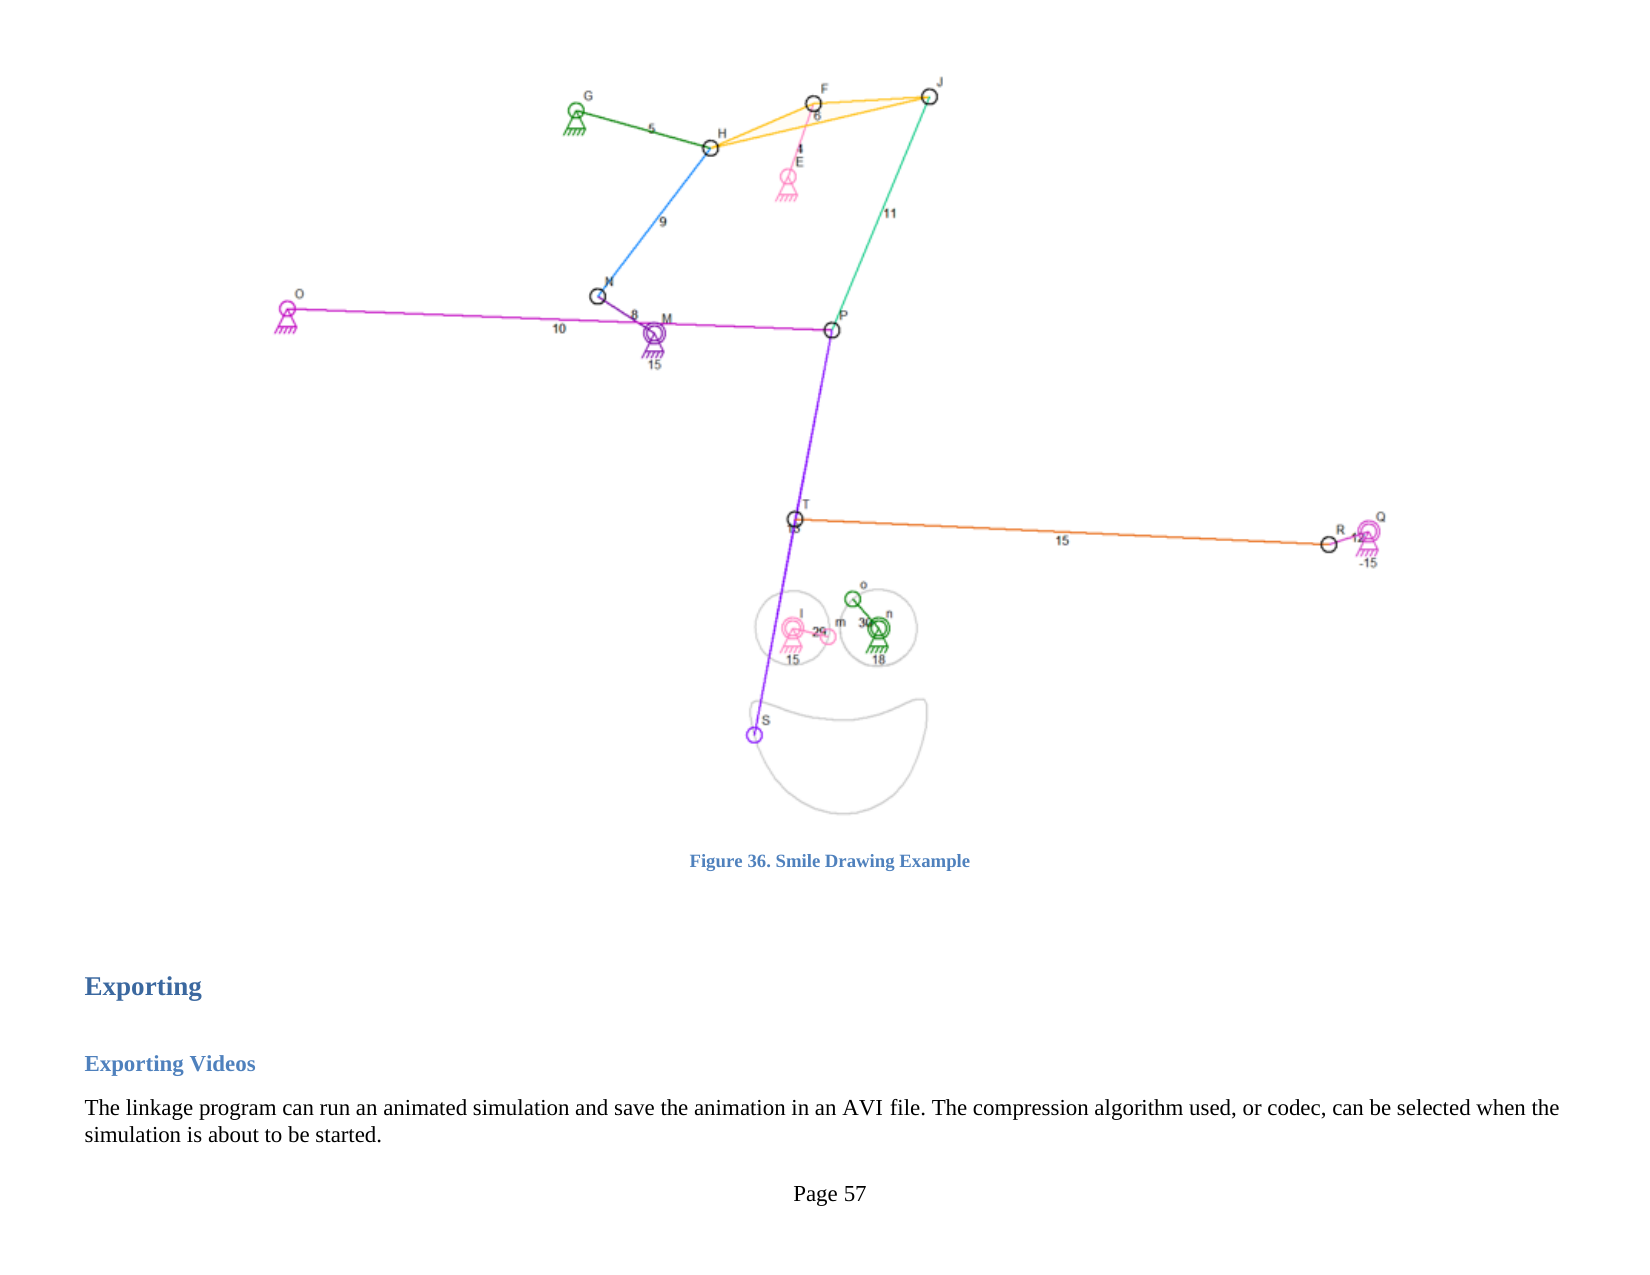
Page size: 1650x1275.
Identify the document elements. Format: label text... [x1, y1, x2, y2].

subtitle Exporting Videos [84, 1050, 1575, 1076]
picture [267, 75, 1393, 836]
text The linkage program can run an animated simulation and save the animation in an AVI file. The compression algorithm used, or codec, can be selected when the simulation is about to be started. [84, 1094, 1575, 1148]
text Figure 36. Smile Drawing Example [84, 850, 1575, 871]
subtitle Exporting [84, 970, 1575, 1001]
